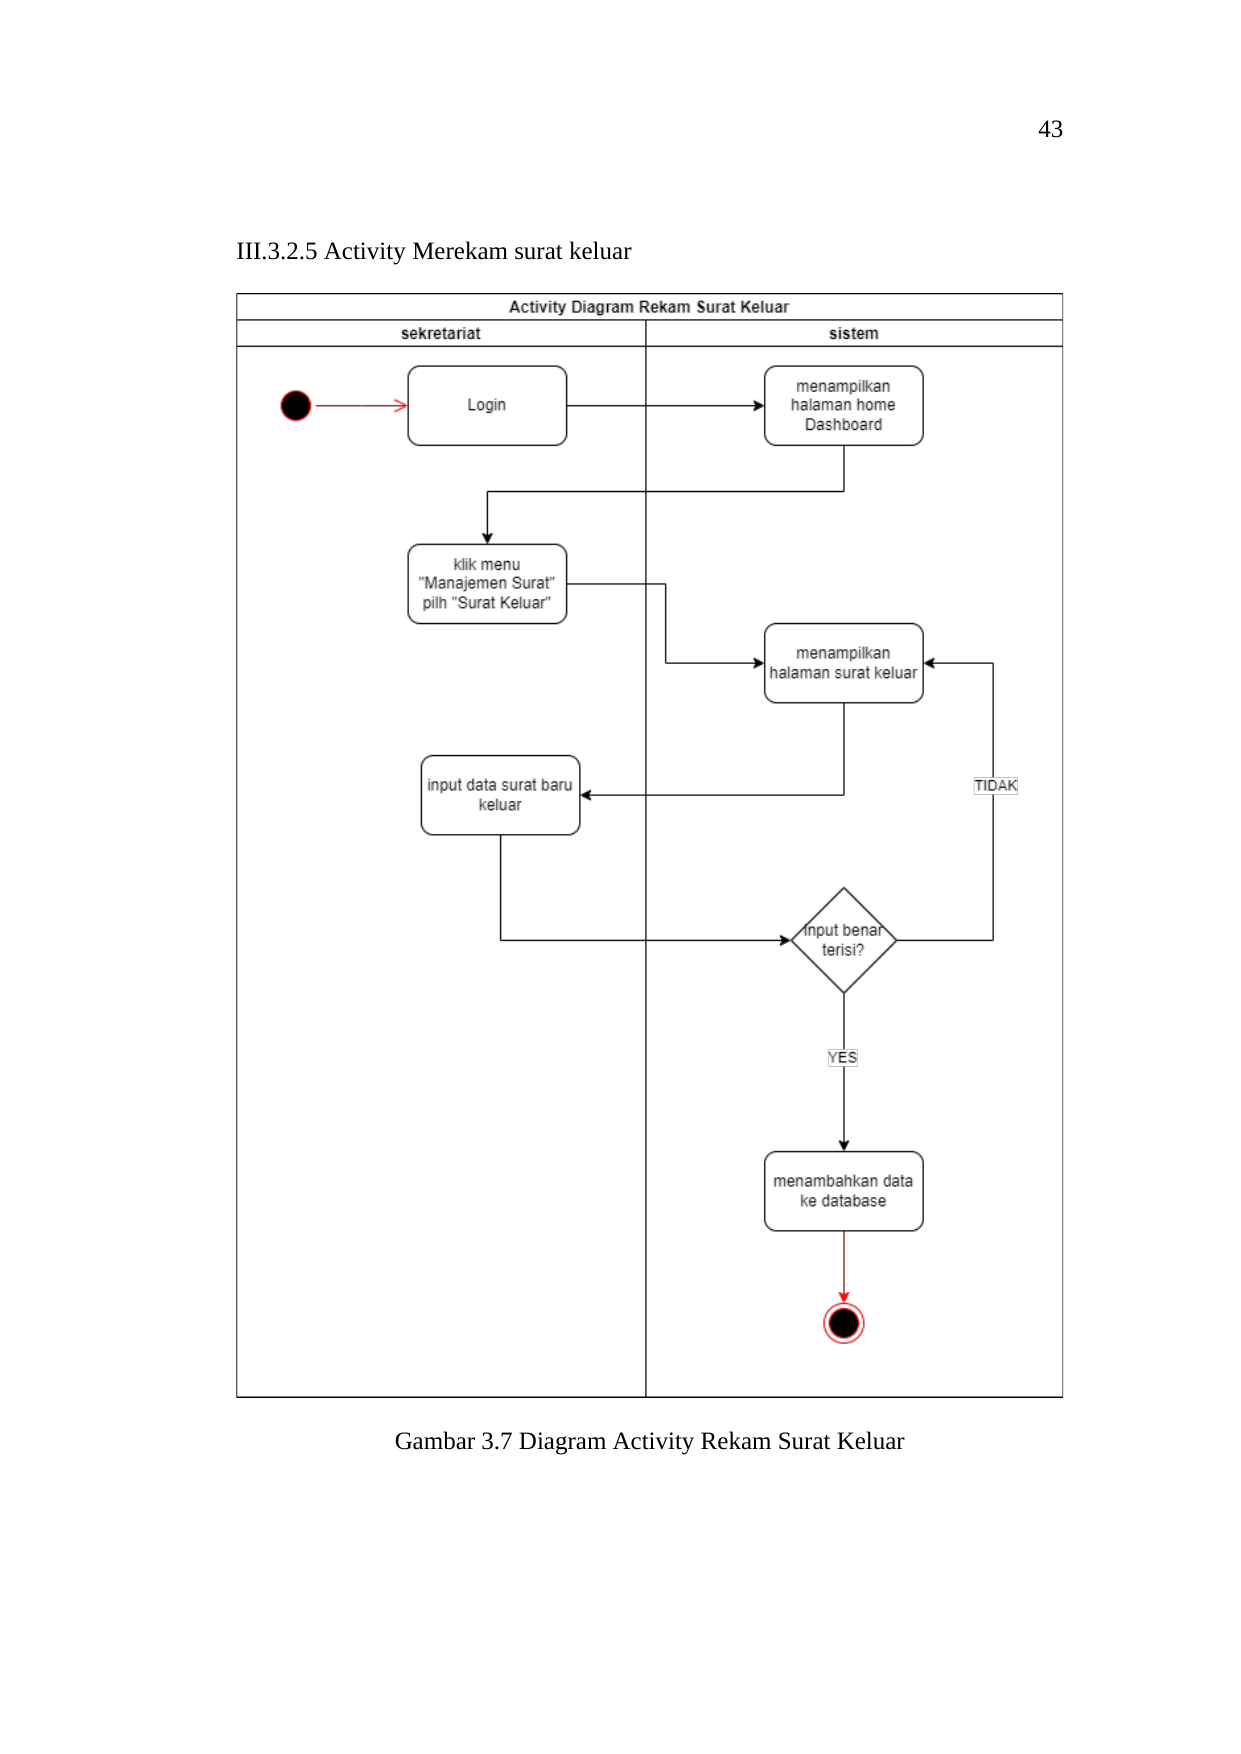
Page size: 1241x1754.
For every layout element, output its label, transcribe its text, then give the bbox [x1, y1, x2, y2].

picture [236, 293, 1064, 1398]
subtitle Activity Merekam surat keluar [236, 236, 1063, 265]
text Gambar 3.7 Diagram Activity Rekam Surat Keluar [236, 1426, 1063, 1455]
